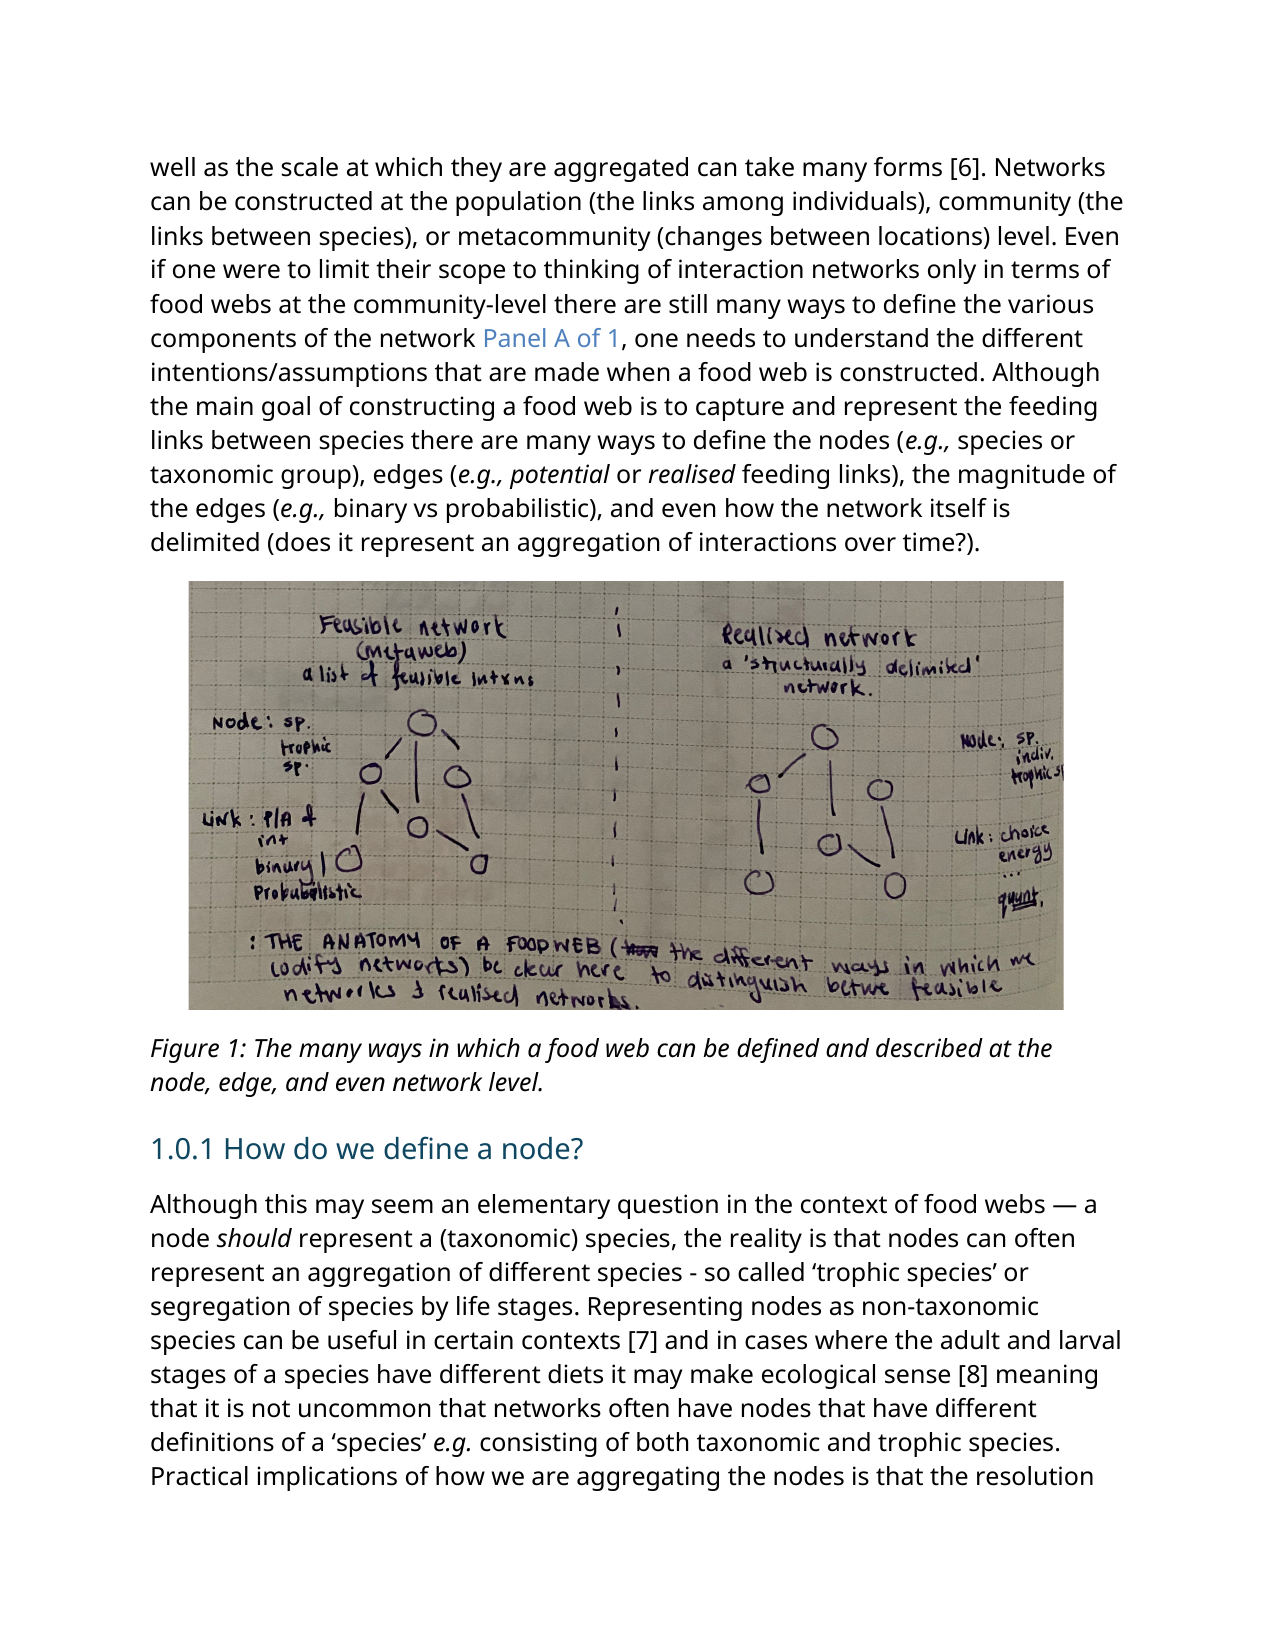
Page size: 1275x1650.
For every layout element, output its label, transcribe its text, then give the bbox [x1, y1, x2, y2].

table_header Figure 1: The many ways in which a food web can be defined and described at the node, edge, and even network level. [139, 578, 1114, 1111]
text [150, 1187, 1125, 1493]
subtitle 1.0.1 How do we define a node? [150, 1128, 1125, 1168]
picture [188, 581, 1064, 1010]
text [150, 150, 1125, 559]
